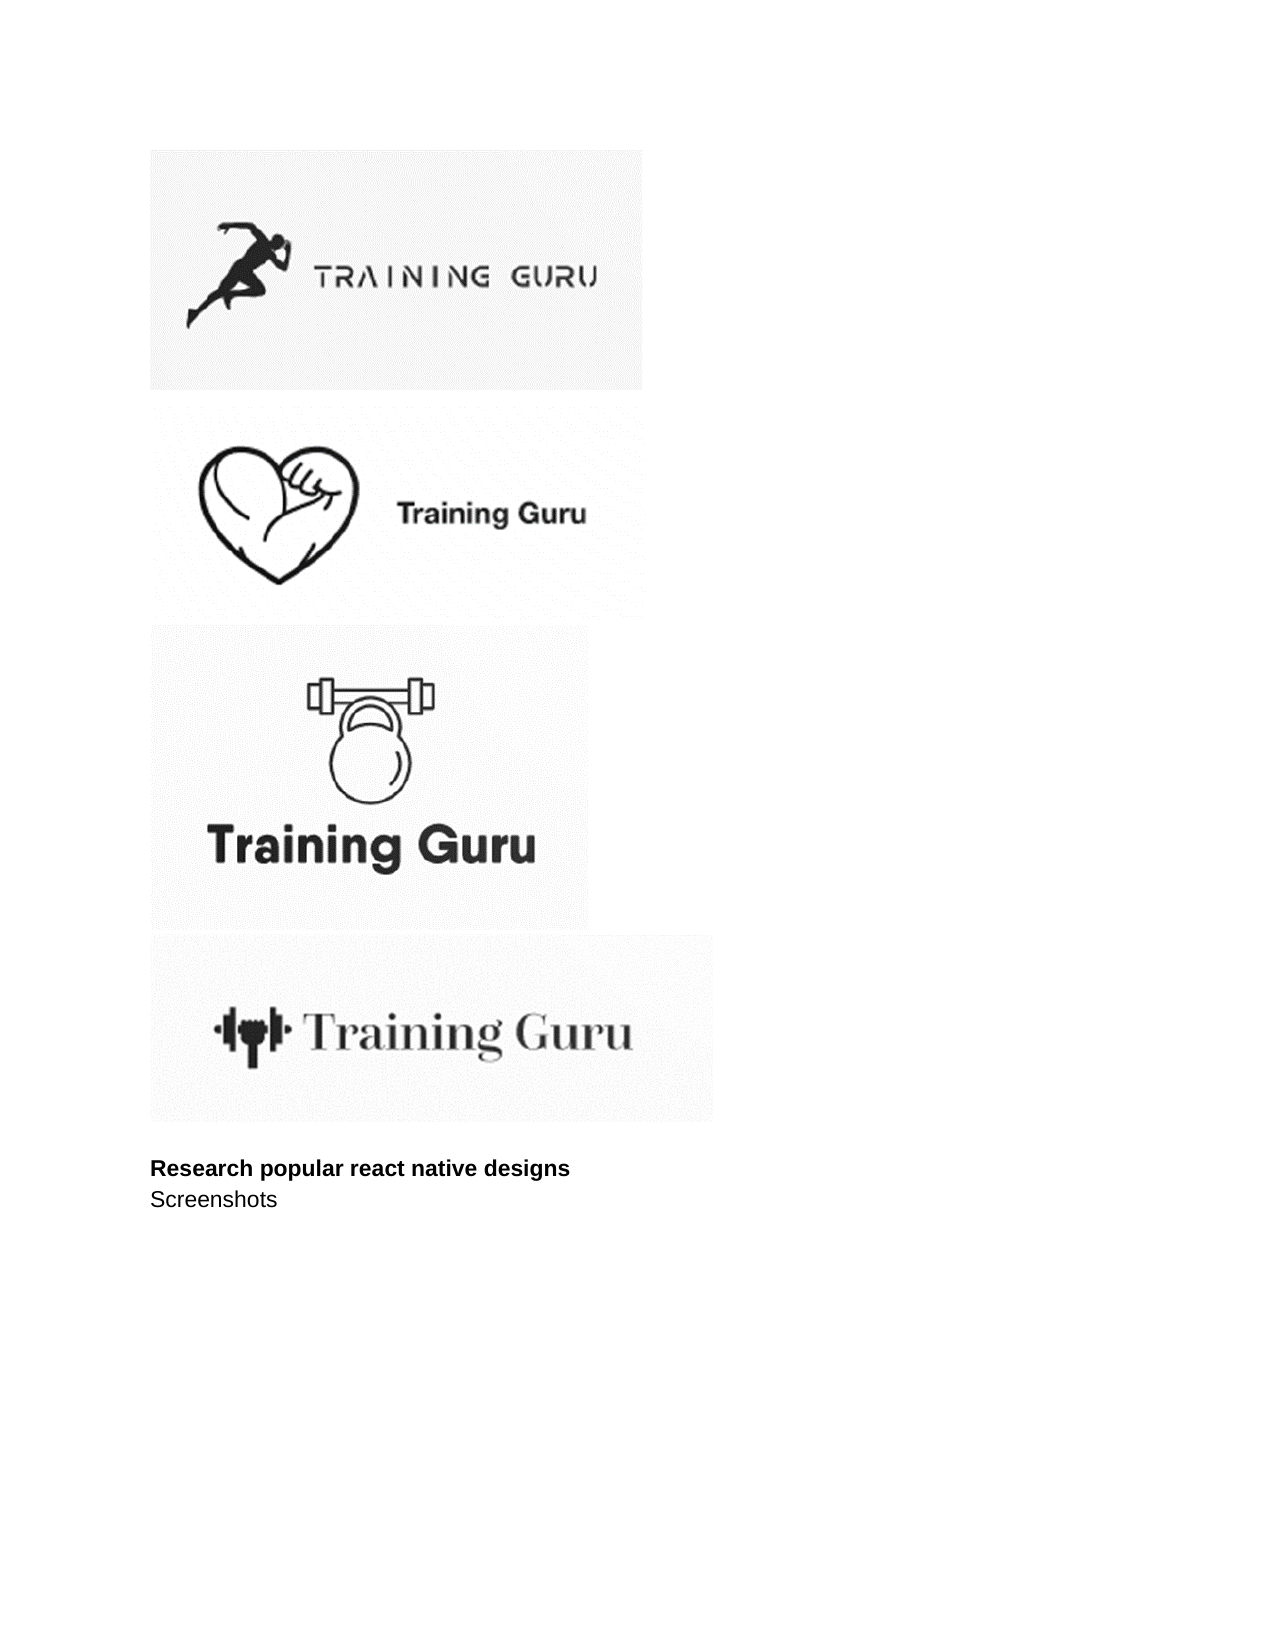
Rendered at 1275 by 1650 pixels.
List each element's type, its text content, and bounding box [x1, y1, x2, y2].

picture [150, 933, 714, 1122]
picture [150, 623, 589, 930]
picture [150, 393, 648, 620]
text Screenshots [150, 1186, 1125, 1212]
text Research popular react native designs [150, 1155, 1125, 1182]
picture [150, 150, 643, 390]
